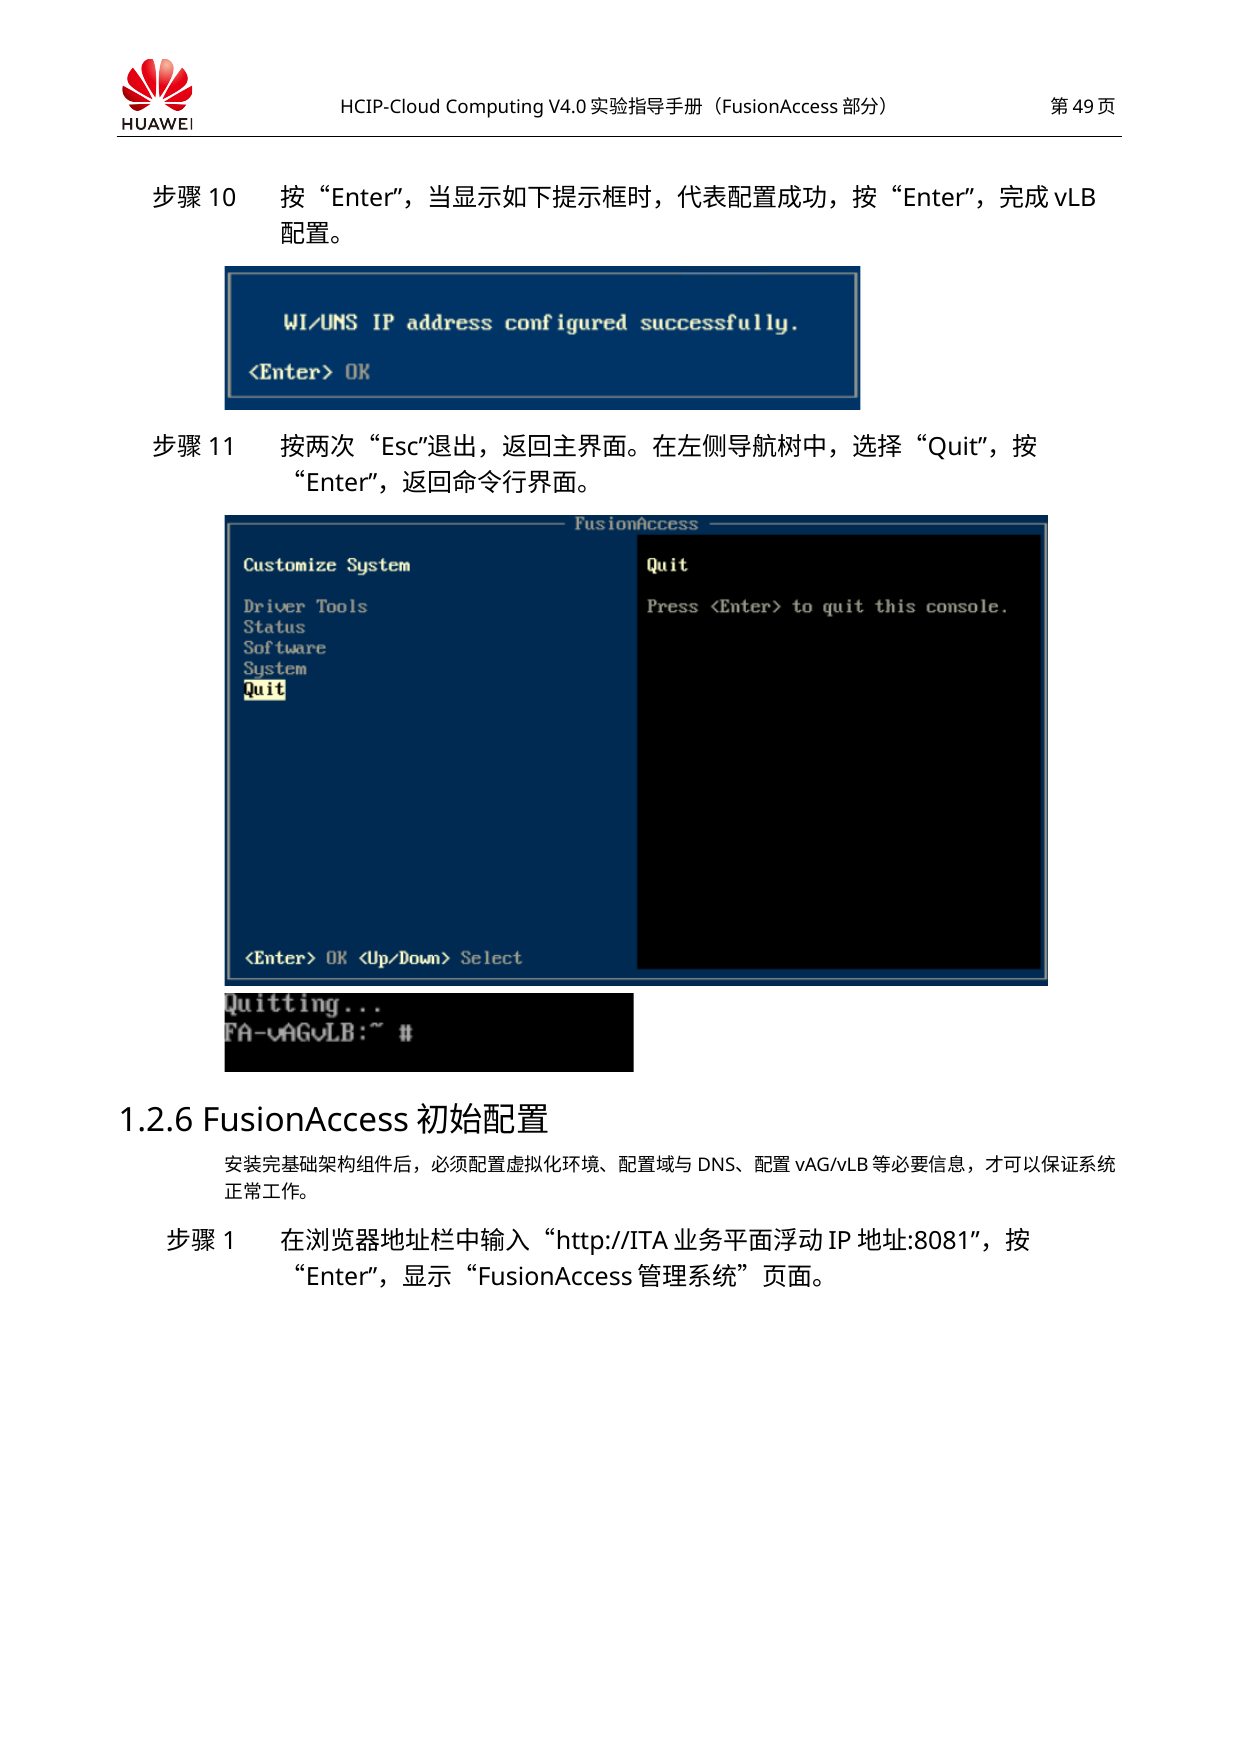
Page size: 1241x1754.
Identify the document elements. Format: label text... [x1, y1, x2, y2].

text 按两次“Esc”退出，返回主界面。在左侧导航树中，选择“Quit”，按“Enter”，返回命令行界面。 [236, 426, 1122, 498]
text 安装完基础架构组件后，必须配置虚拟化环境、配置域与DNS、配置vAG/vLB等必要信息，才可以保证系统正常工作。 [224, 1149, 1122, 1204]
subtitle FusionAccess初始配置 [118, 1093, 1122, 1141]
text 在浏览器地址栏中输入“http://ITA业务平面浮动IP地址:8081”，按“Enter”，显示“FusionAccess管理系统”页面。 [236, 1221, 1122, 1293]
picture [122, 59, 193, 130]
text 按“Enter”，当显示如下提示框时，代表配置成功，按“Enter”，完成vLB配置。 [236, 177, 1122, 250]
picture [224, 993, 634, 1072]
picture [224, 515, 1048, 986]
picture [224, 266, 861, 410]
